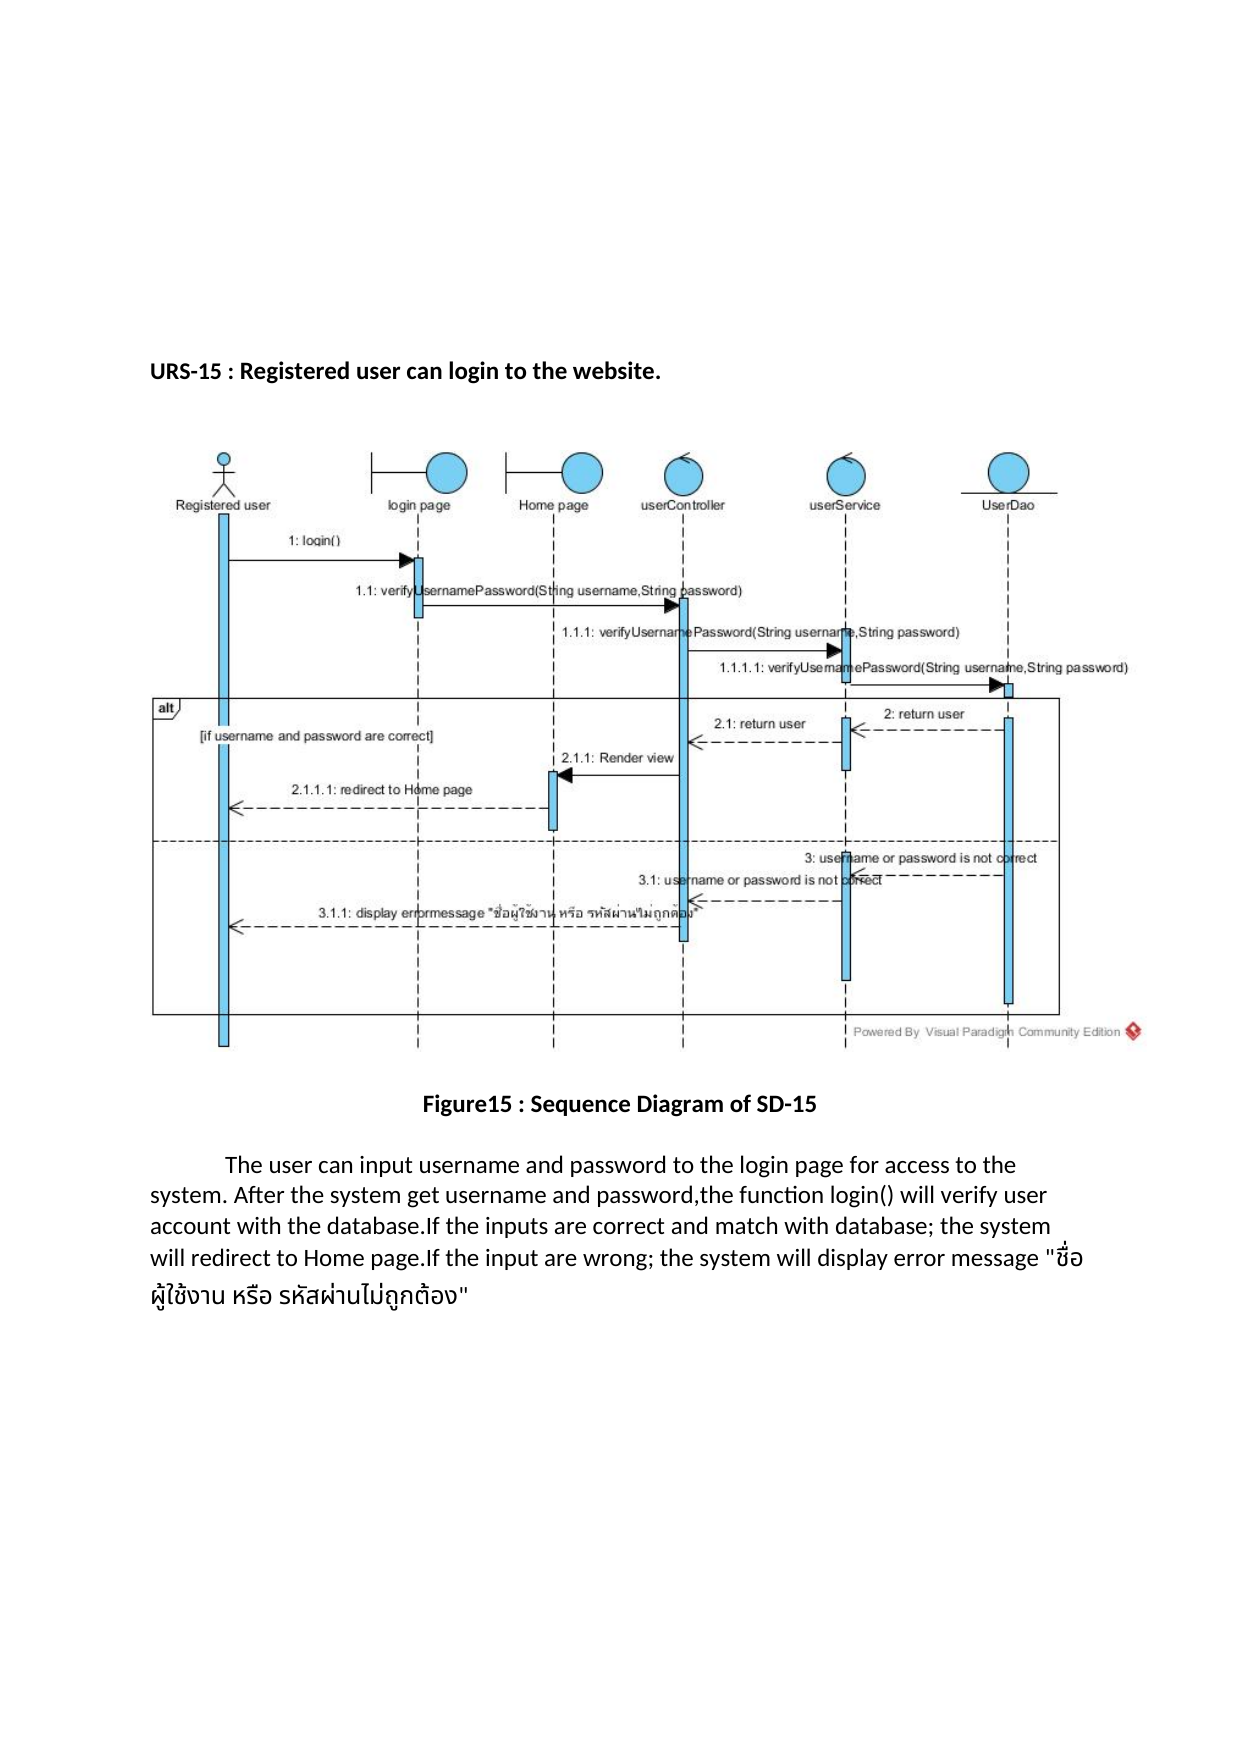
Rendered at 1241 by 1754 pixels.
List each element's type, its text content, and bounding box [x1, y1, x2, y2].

picture [150, 450, 1148, 1052]
text URS-15 : Registered user can login to the website. [150, 355, 1090, 386]
text The user can input username and password to the login page for access to the system. After the system get username and password,the function login() will verify user account with the database.If the inputs are correct and match with database; the system will redirect to Home page.If the input are wrong; the system will display error message "ชื่อผู้ใช้งาน หรือ รหัสผ่านไม่ถูกต้อง" [150, 1149, 1090, 1316]
text Figure15 : Sequence Diagram of SD-15 [150, 1088, 1090, 1118]
